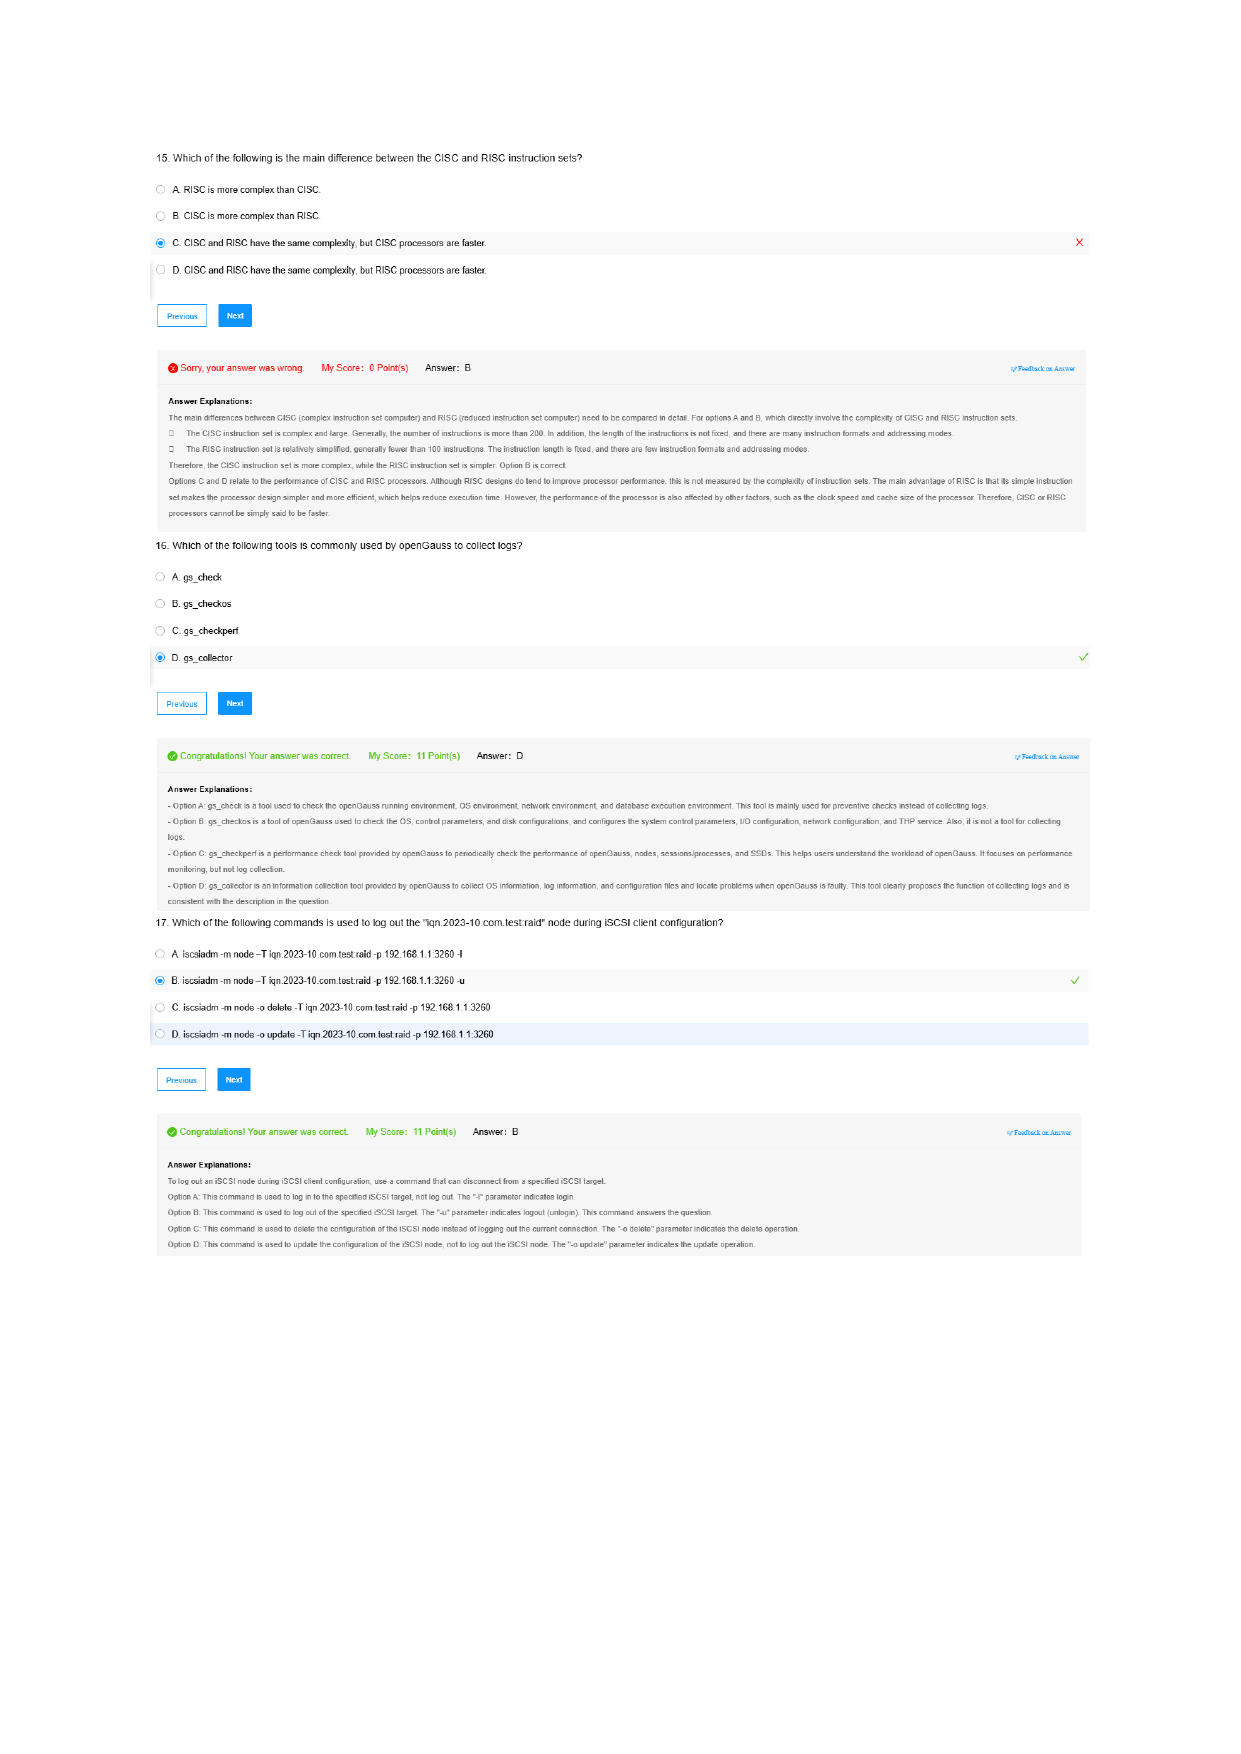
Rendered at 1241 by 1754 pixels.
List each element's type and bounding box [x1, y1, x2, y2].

picture [150, 535, 1091, 911]
picture [150, 913, 1091, 1256]
picture [150, 150, 1091, 532]
